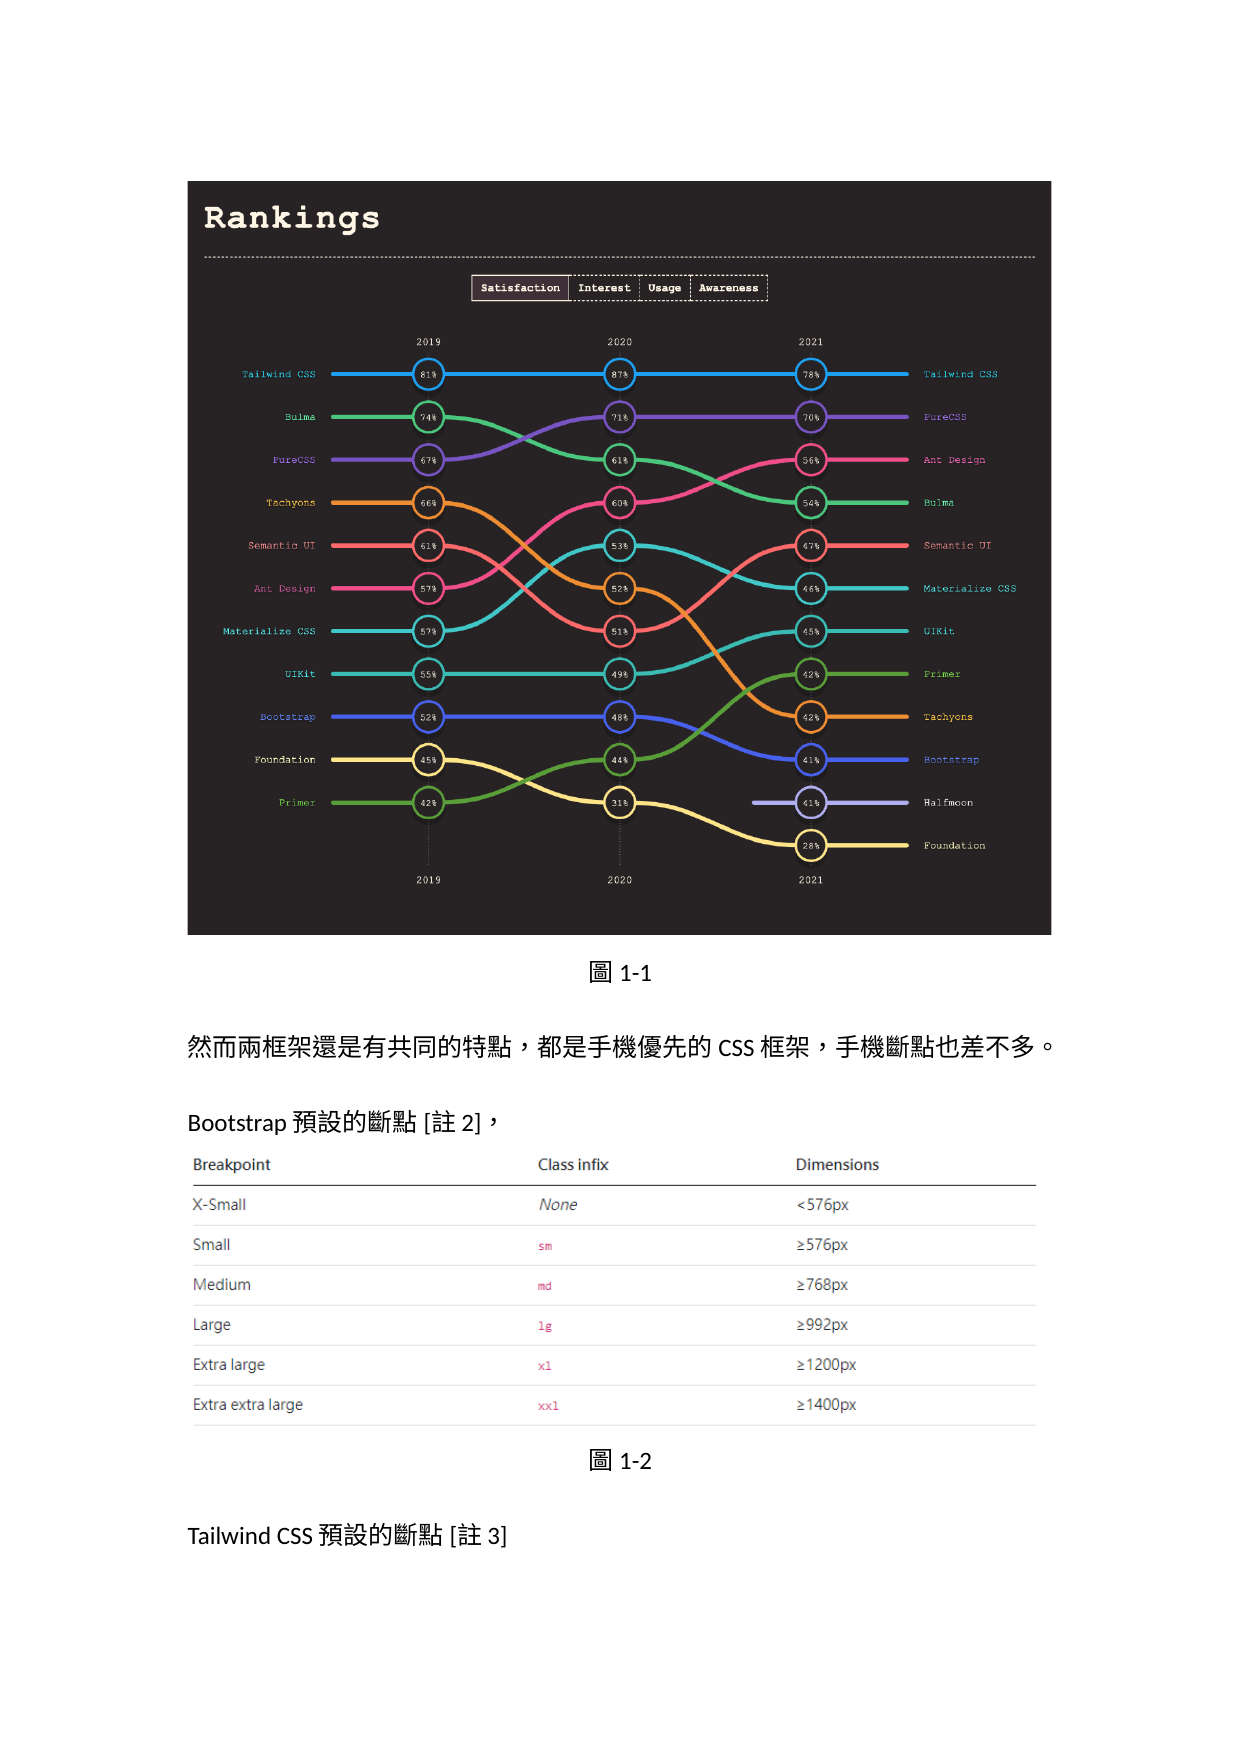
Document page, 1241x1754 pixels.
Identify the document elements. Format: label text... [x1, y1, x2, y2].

text 圖 1-2 [187, 1439, 1053, 1477]
picture [187, 1148, 1053, 1431]
text 圖 1-1 [187, 952, 1053, 989]
text Tailwind CSS 預設的斷點 [註3] [187, 1514, 1053, 1552]
text Bootstrap 預設的斷點 [註2]， [187, 1102, 1053, 1139]
text 然而兩框架還是有共同的特點，都是手機優先的 CSS 框架，手機斷點也差不多。 [187, 1027, 1053, 1064]
picture [187, 181, 1052, 935]
